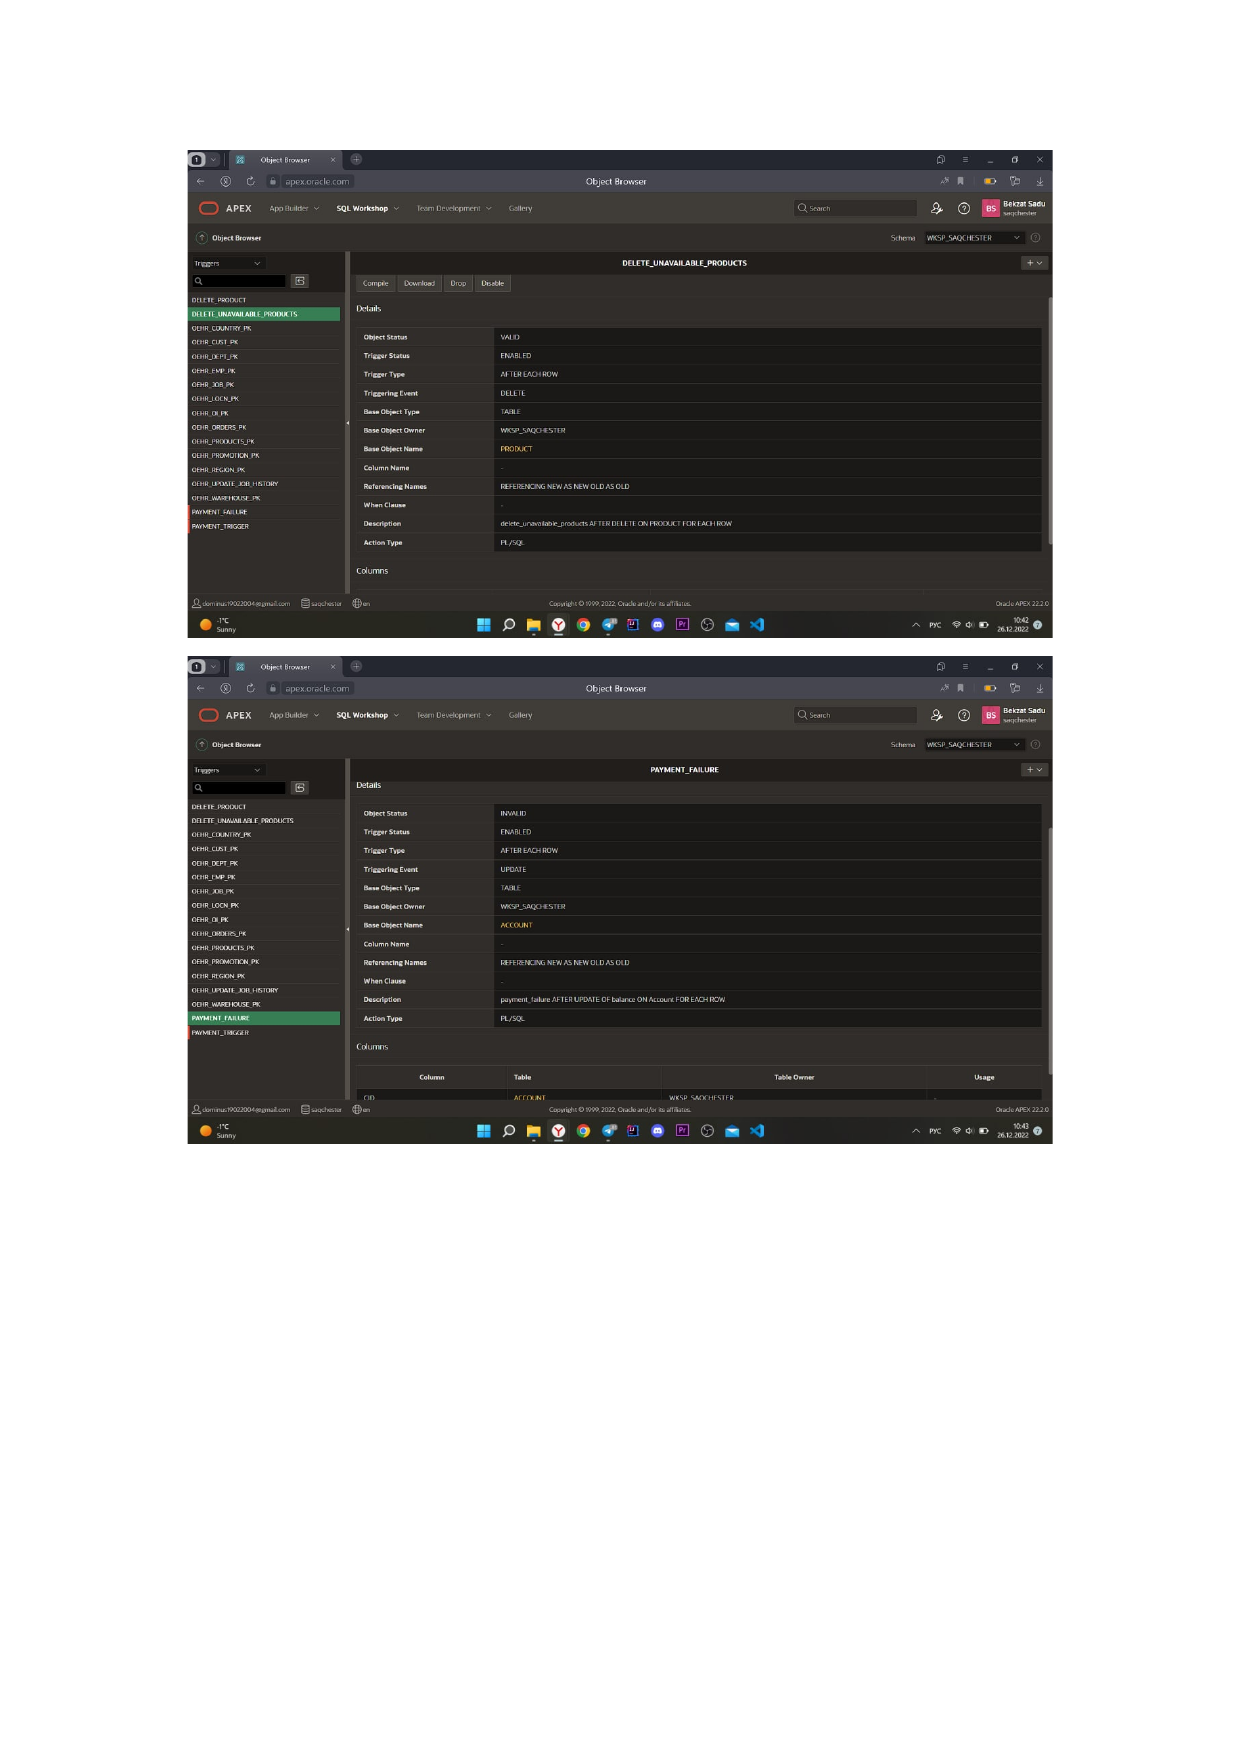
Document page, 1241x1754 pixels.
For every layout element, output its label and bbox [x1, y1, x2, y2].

picture [187, 656, 1053, 1144]
picture [187, 150, 1053, 638]
